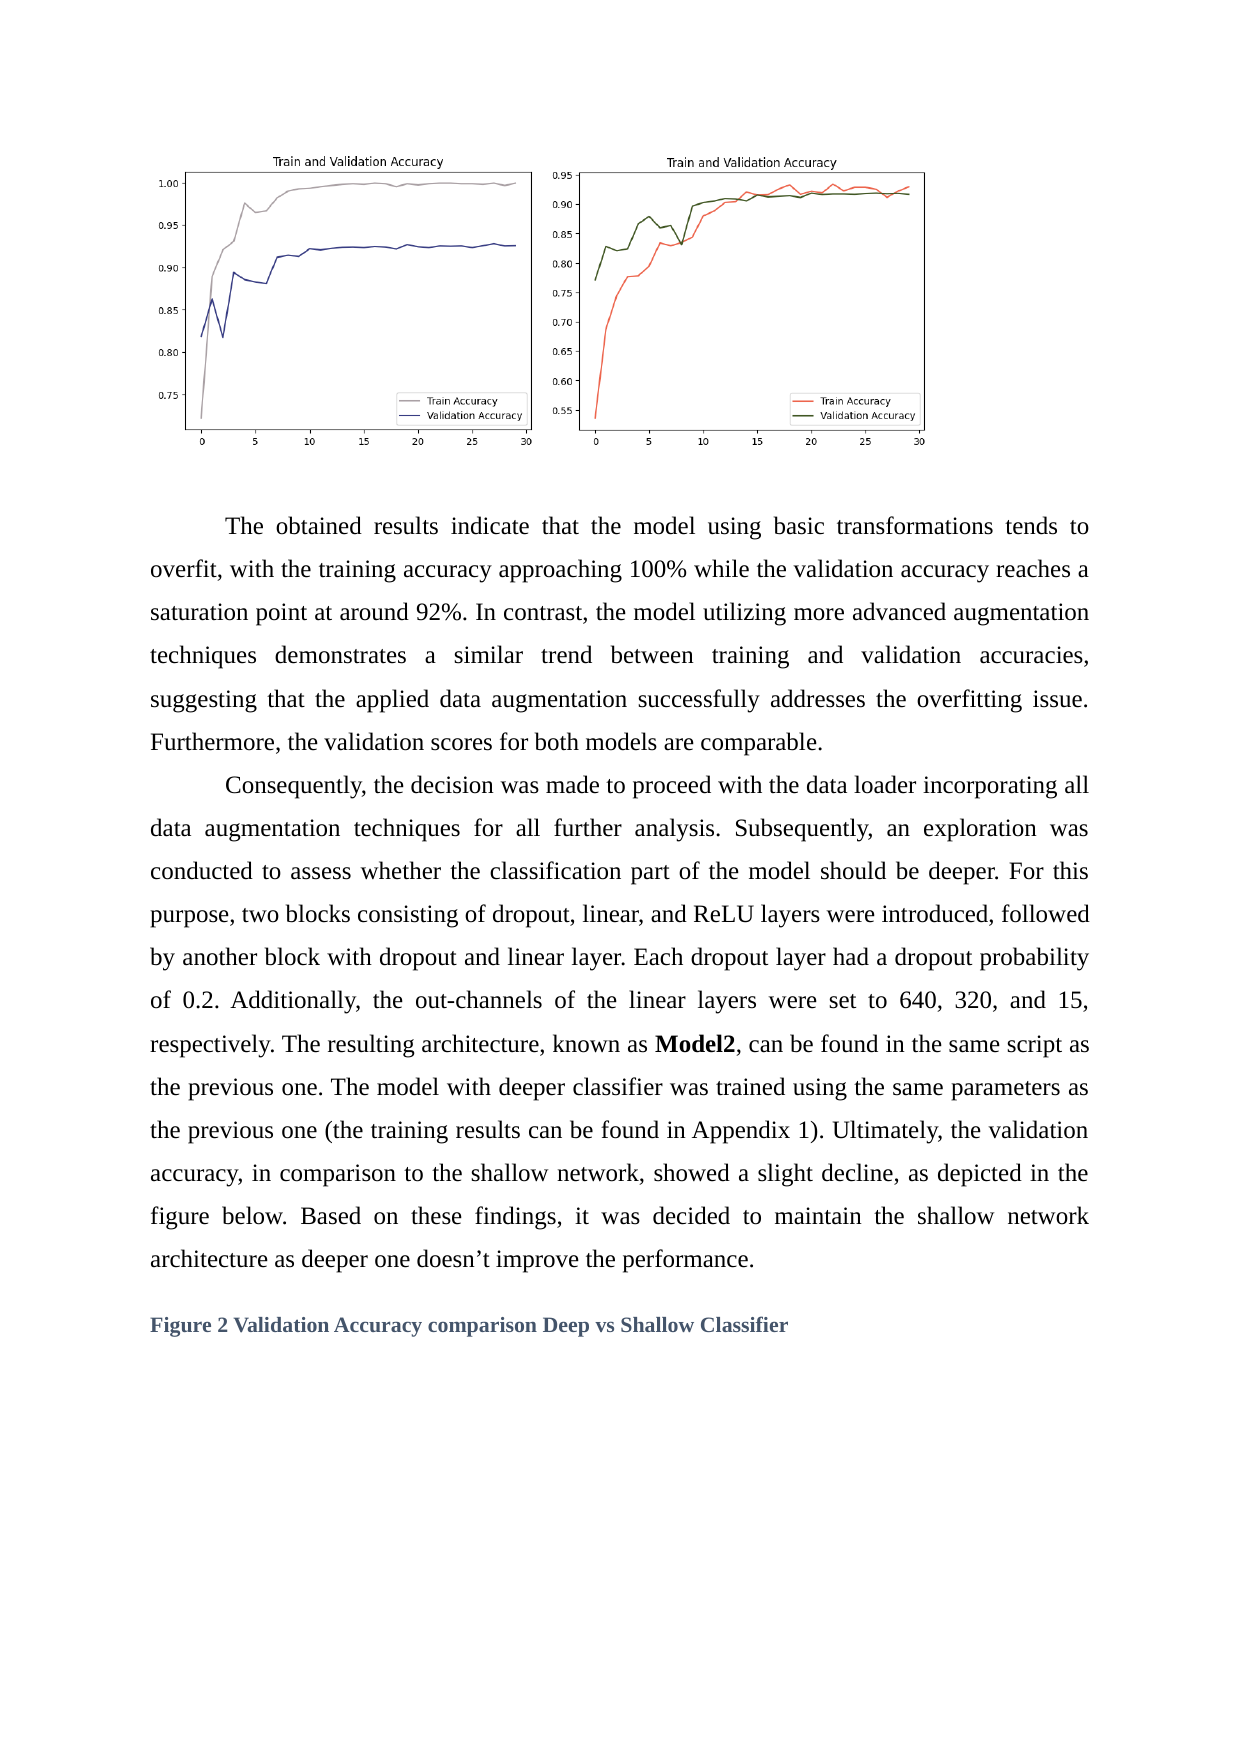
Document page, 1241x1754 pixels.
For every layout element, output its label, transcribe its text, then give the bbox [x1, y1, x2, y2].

picture [544, 150, 932, 453]
text The obtained results indicate that the model using basic transformations tends to overfit, with the training accuracy approaching 100% while the validation accuracy reaches a saturation point at around 92%. In contrast, the model utilizing more advanced augmentation techniques demonstrates a similar trend between training and validation accuracies, suggesting that the applied data augmentation successfully addresses the overfitting issue. Furthermore, the validation scores for both models are comparable. [150, 511, 1090, 756]
text Figure 2 Validation Accuracy comparison Deep vs Shallow Classifier [150, 1312, 1090, 1338]
text Consequently, the decision was made to proceed with the data loader incorporating all data augmentation techniques for all further analysis. Subsequently, an exploration was conducted to assess whether the classification part of the model should be deeper. For this purpose, two blocks consisting of dropout, linear, and ReLU layers were introduced, followed by another block with dropout and linear layer. Each dropout layer had a dropout probability of 0.2. Additionally, the out-channels of the linear layers were set to 640, 320, and 15, respectively. The resulting architecture, known as Model2, can be found in the same script as the previous one. The model with deeper classifier was trained using the same parameters as the previous one (the training results can be found in Appendix 1). Ultimately, the validation accuracy, in comparison to the shallow network, showed a slight decline, as depicted in the figure below. Based on these findings, it was decided to maintain the shallow network architecture as deeper one doesn’t improve the performance. [150, 770, 1090, 1273]
picture [150, 150, 539, 453]
